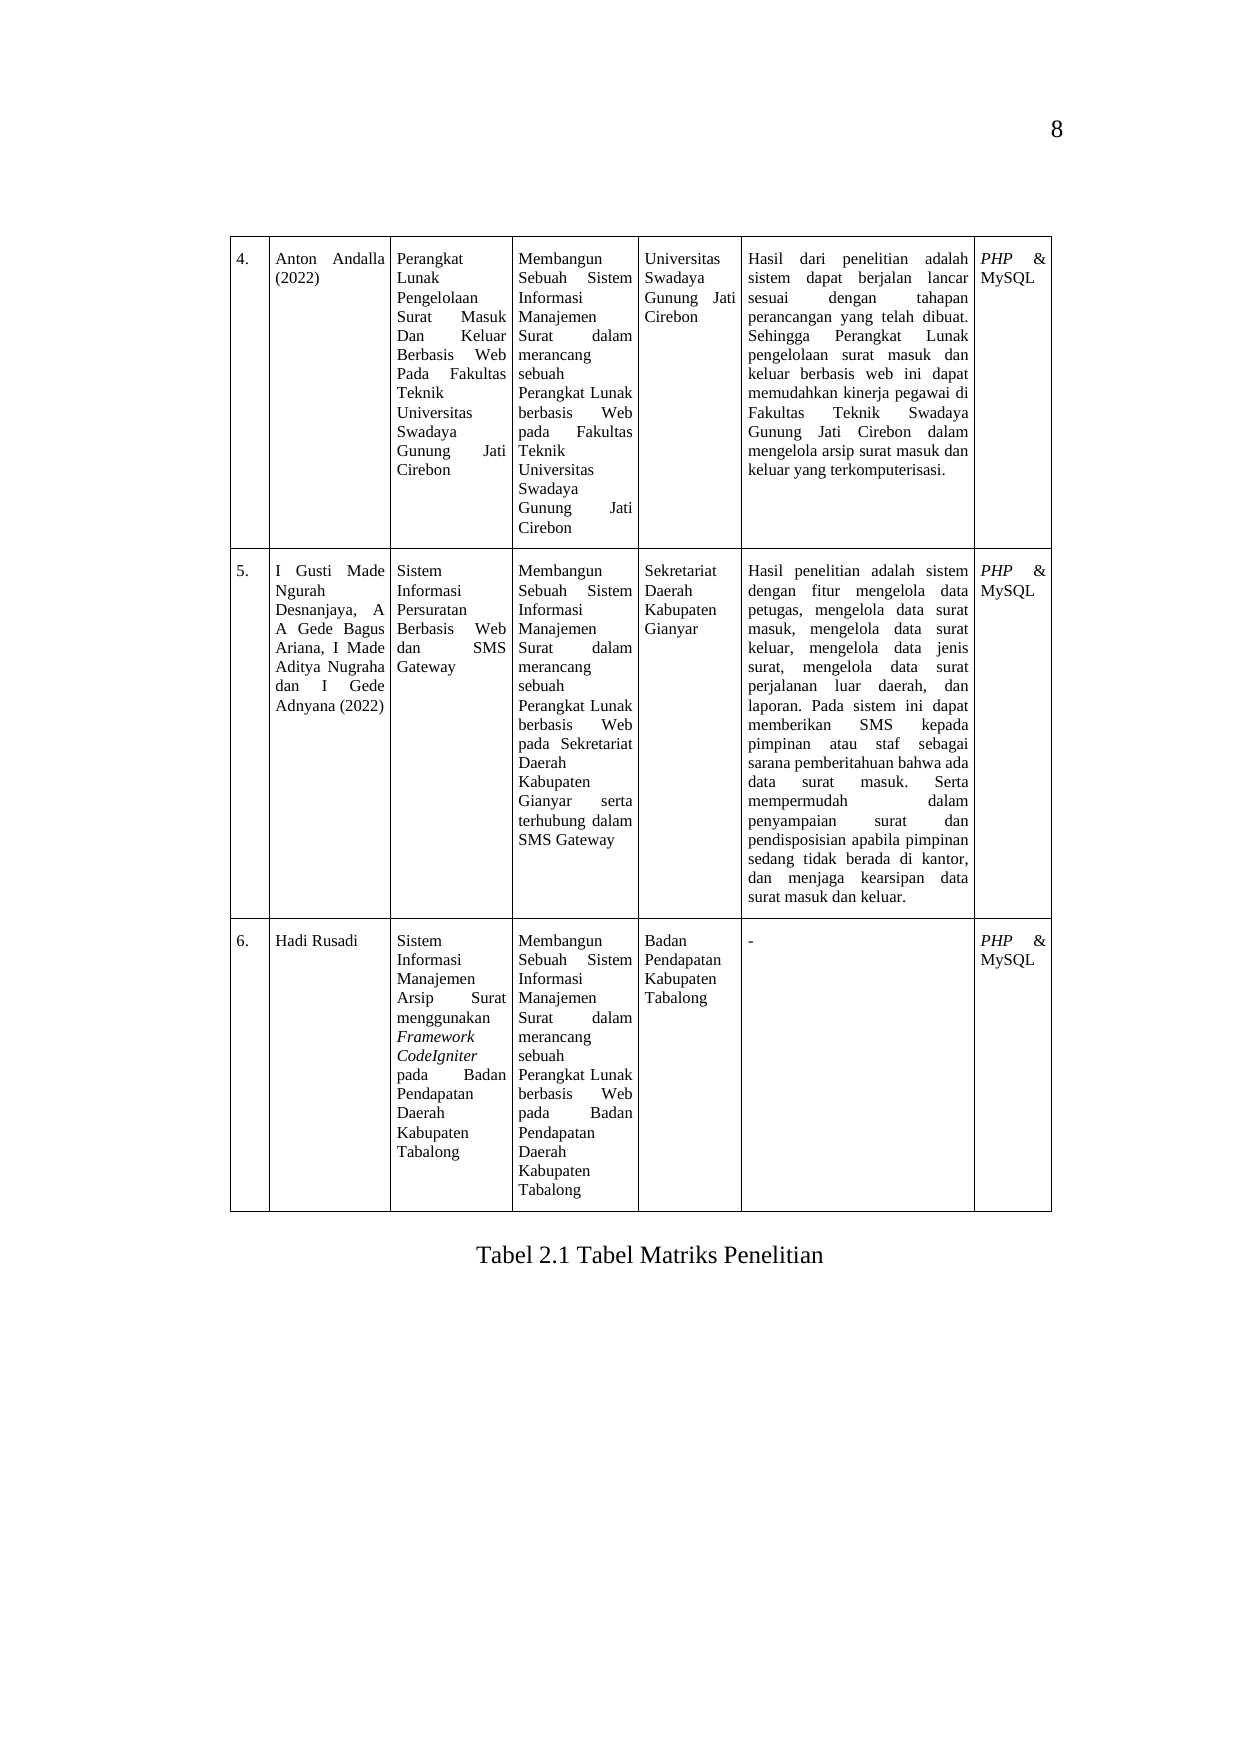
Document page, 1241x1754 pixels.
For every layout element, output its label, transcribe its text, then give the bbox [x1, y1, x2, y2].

table_cell Sistem Informasi Manajemen Arsip Surat menggunakan Framework CodeIgniter pada Badan Pendapatan Daerah Kabupaten Tabalong [391, 919, 512, 1211]
table_cell Hasil dari penelitian adalah sistem dapat berjalan lancar sesuai dengan tahapan perancangan yang telah dibuat. Sehingga Perangkat Lunak pengelolaan surat masuk dan keluar berbasis web ini dapat memudahkan kinerja pegawai di Fakultas Teknik Swadaya Gunung Jati Cirebon dalam mengelola arsip surat masuk dan keluar yang terkomputerisasi. [742, 237, 974, 548]
table_cell - [742, 919, 974, 1211]
table_cell Badan Pendapatan Kabupaten Tabalong [639, 919, 741, 1211]
table_cell PHP & MySQL [975, 549, 1051, 918]
table_cell Membangun Sebuah Sistem Informasi Manajemen Surat dalam merancang sebuah Perangkat Lunak berbasis Web pada Fakultas Teknik Universitas Swadaya Gunung Jati Cirebon [513, 237, 638, 548]
table_cell Perangkat Lunak Pengelolaan Surat Masuk Dan Keluar Berbasis Web Pada Fakultas Teknik Universitas Swadaya Gunung Jati Cirebon [391, 237, 512, 548]
table_cell 6. [231, 919, 269, 1211]
table_cell I Gusti Made Ngurah Desnanjaya, A A Gede Bagus Ariana, I Made Aditya Nugraha dan I Gede Adnyana (2022) [270, 549, 390, 918]
table_cell Sekretariat Daerah Kabupaten Gianyar [639, 549, 741, 918]
table_cell Sistem Informasi Persuratan Berbasis Web dan SMS Gateway [391, 549, 512, 918]
table_cell 4. [231, 237, 269, 548]
table_cell Membangun Sebuah Sistem Informasi Manajemen Surat dalam merancang sebuah Perangkat Lunak berbasis Web pada Sekretariat Daerah Kabupaten Gianyar serta terhubung dalam SMS Gateway [513, 549, 638, 918]
table_cell 5. [231, 549, 269, 918]
table_cell Anton Andalla (2022) [270, 237, 390, 548]
table_cell Hadi Rusadi [270, 919, 390, 1211]
table_cell Hasil penelitian adalah sistem dengan fitur mengelola data petugas, mengelola data surat masuk, mengelola data surat keluar, mengelola data jenis surat, mengelola data surat perjalanan luar daerah, dan laporan. Pada sistem ini dapat memberikan SMS kepada pimpinan atau staf sebagai sarana pemberitahuan bahwa ada data surat masuk. Serta mempermudah dalam penyampaian surat dan pendisposisian apabila pimpinan sedang tidak berada di kantor, dan menjaga kearsipan data surat masuk dan keluar. [742, 549, 974, 918]
table_cell Membangun Sebuah Sistem Informasi Manajemen Surat dalam merancang sebuah Perangkat Lunak berbasis Web pada Badan Pendapatan Daerah Kabupaten Tabalong [513, 919, 638, 1211]
table_cell Universitas Swadaya Gunung Jati Cirebon [639, 237, 741, 548]
table_cell PHP & MySQL [975, 919, 1051, 1211]
table_cell PHP & MySQL [975, 237, 1051, 548]
